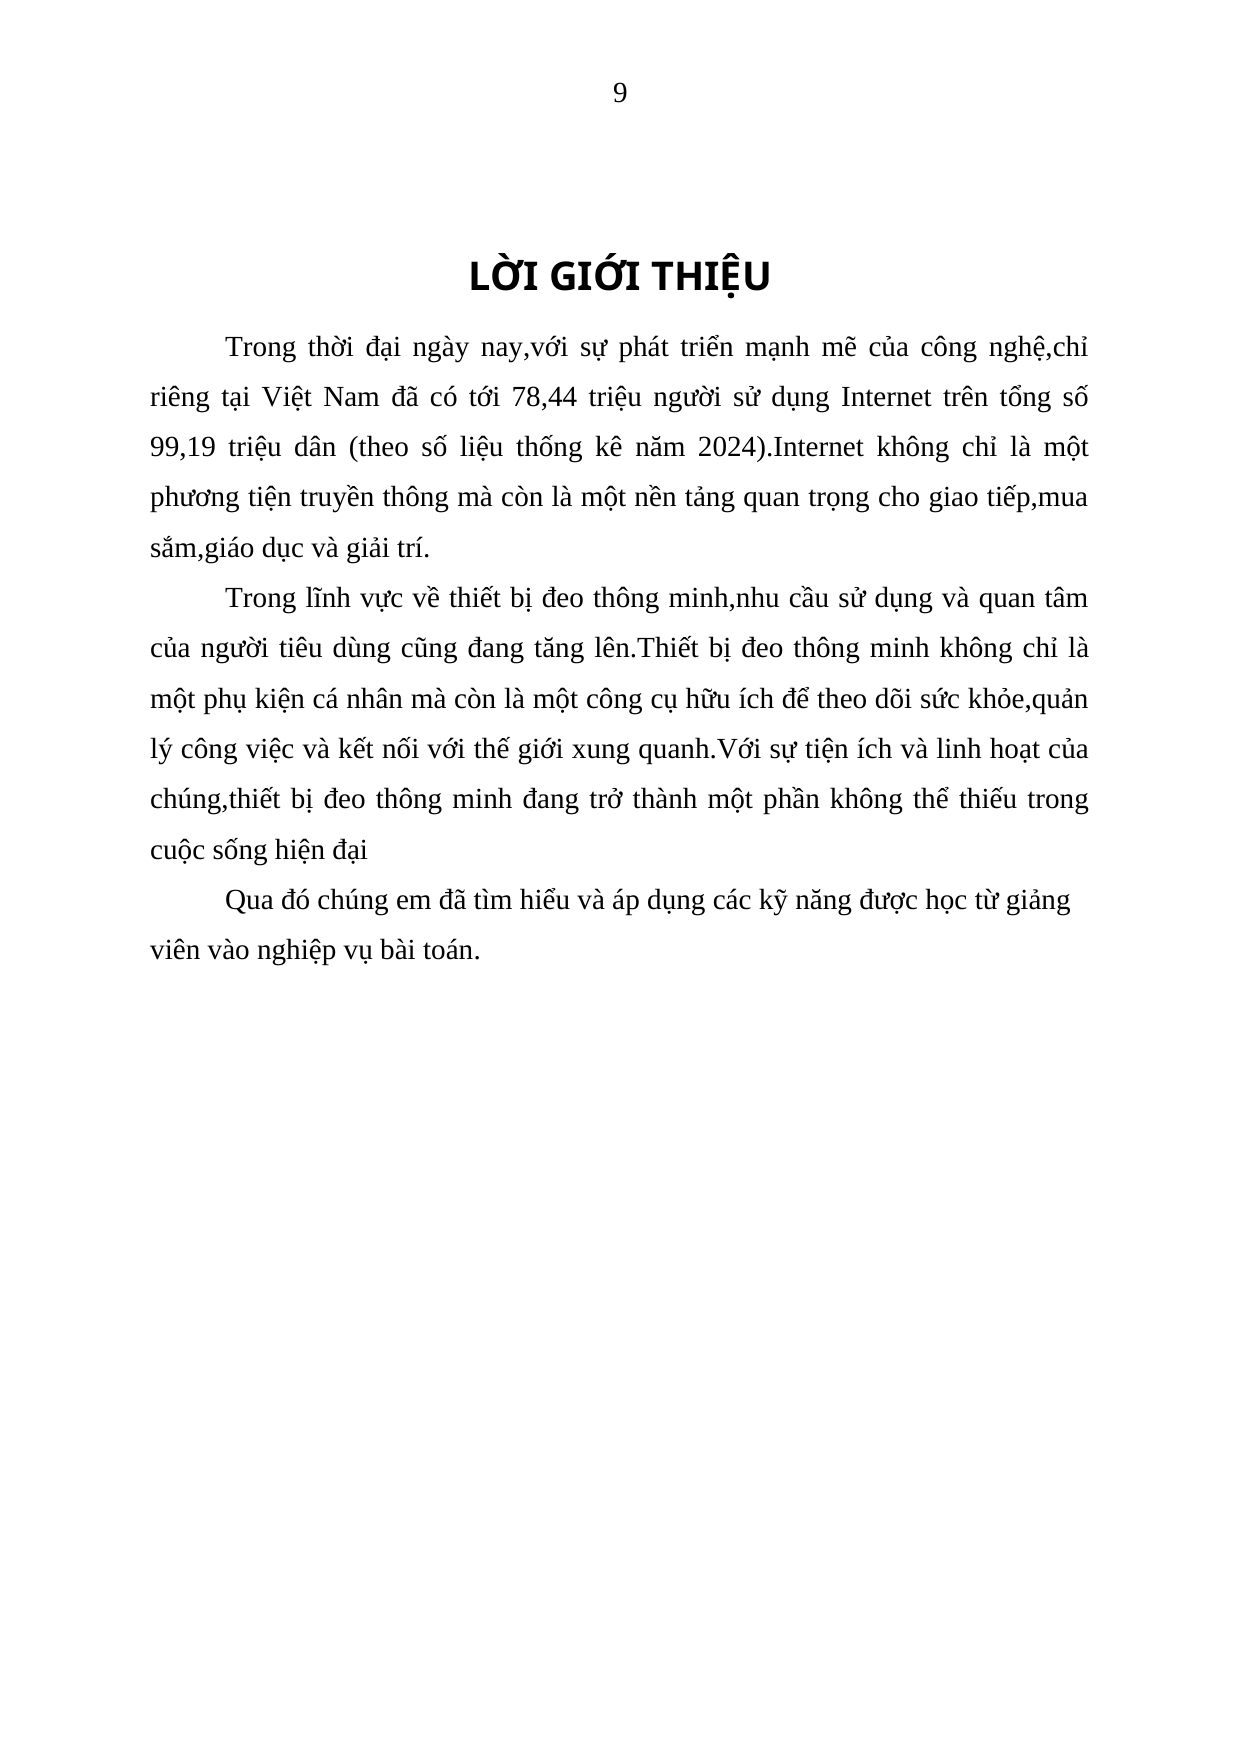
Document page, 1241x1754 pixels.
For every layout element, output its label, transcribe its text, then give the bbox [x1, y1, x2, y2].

text Qua đó chúng em đã tìm hiểu và áp dụng các kỹ năng được học từ giảng viên vào nghiệp vụ bài toán. [150, 882, 1090, 966]
subtitle LỜI GIỚI THIỆU [150, 248, 1090, 302]
text Trong thời đại ngày nay,với sự phát triển mạnh mẽ của công nghệ,chỉ riêng tại Việt Nam đã có tới 78,44 triệu người sử dụng Internet trên tổng số 99,19 triệu dân (theo số liệu thống kê năm 2024).Internet không chỉ là một phương tiện truyền thông mà còn là một nền tảng quan trọng cho giao tiếp,mua sắm,giáo dục và giải trí. [150, 329, 1090, 563]
text Trong lĩnh vực về thiết bị đeo thông minh,nhu cầu sử dụng và quan tâm của người tiêu dùng cũng đang tăng lên.Thiết bị đeo thông minh không chỉ là một phụ kiện cá nhân mà còn là một công cụ hữu ích để theo dõi sức khỏe,quản lý công việc và kết nối với thế giới xung quanh.Với sự tiện ích và linh hoạt của chúng,thiết bị đeo thông minh đang trở thành một phần không thể thiếu trong cuộc sống hiện đại [150, 580, 1090, 865]
